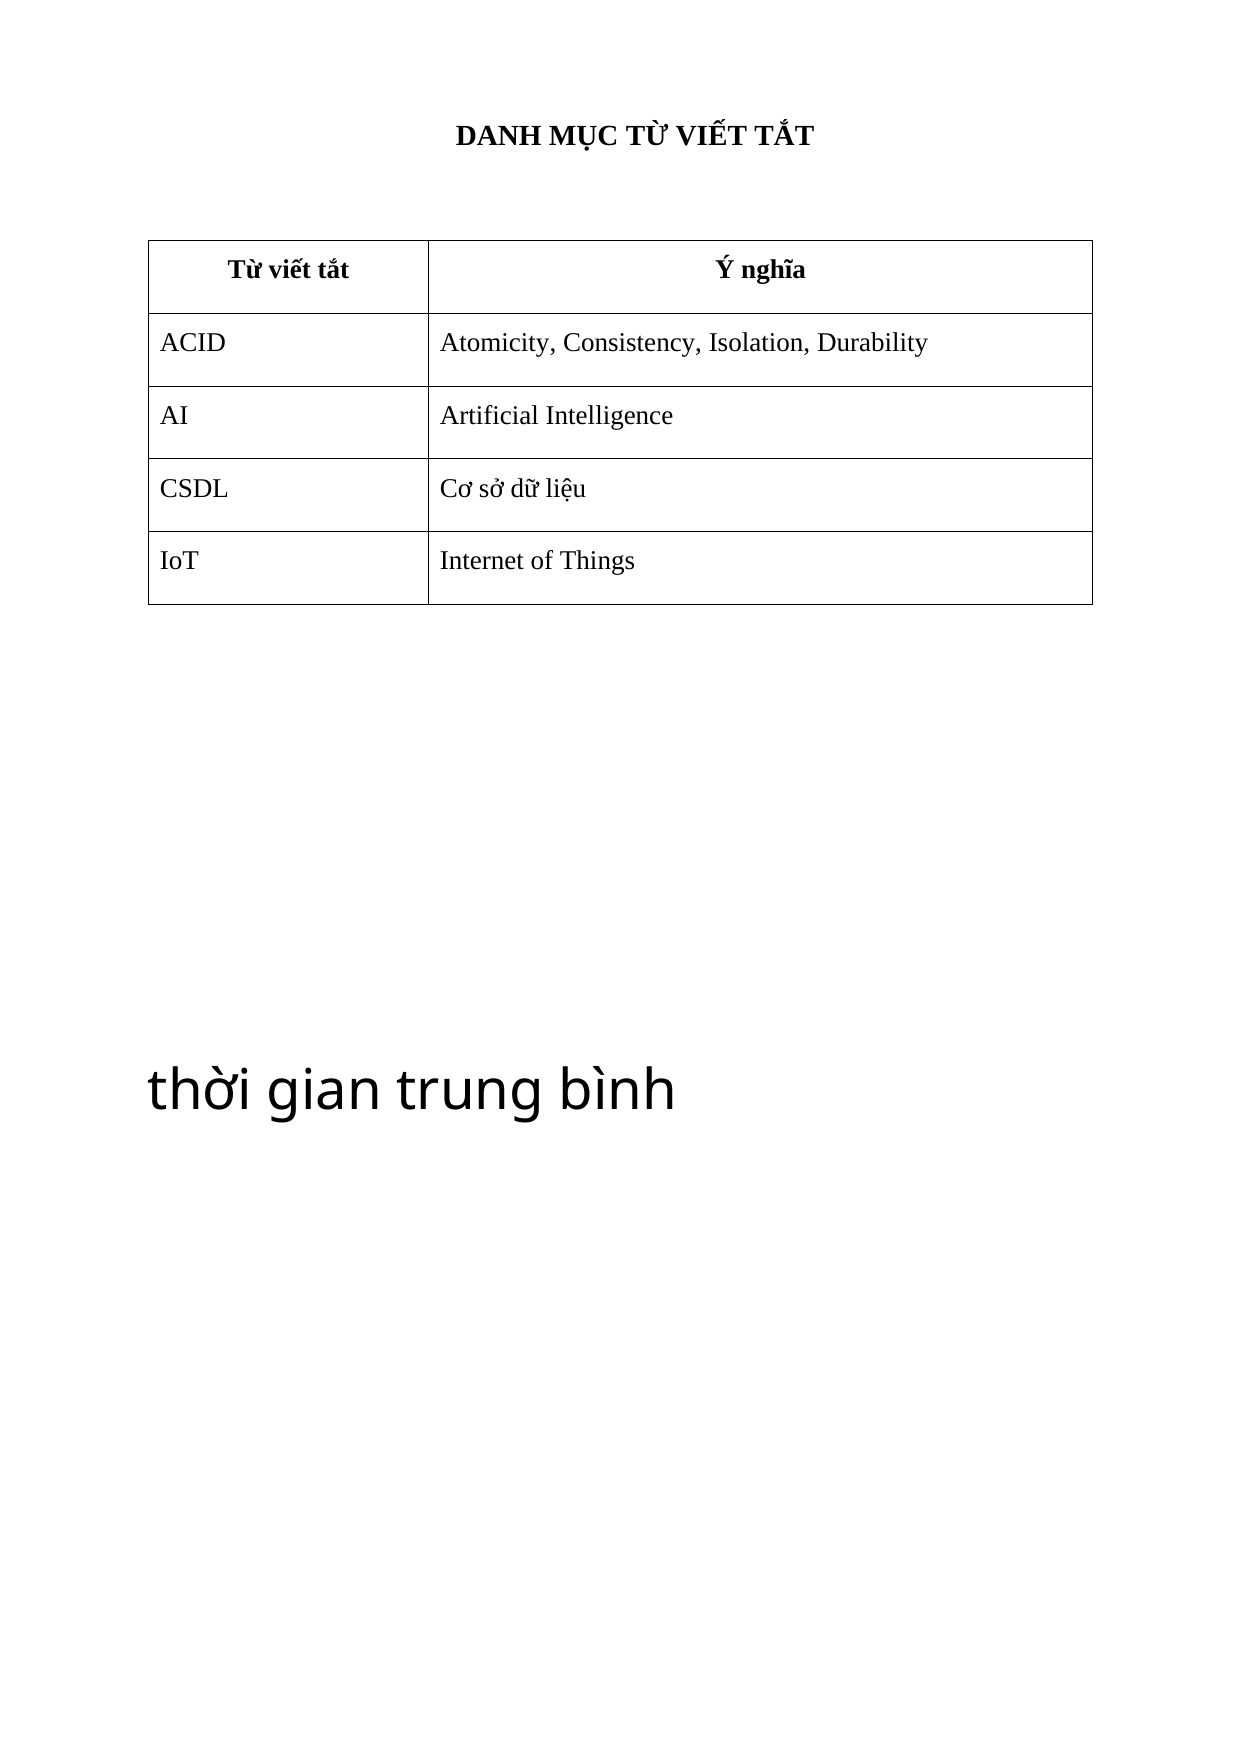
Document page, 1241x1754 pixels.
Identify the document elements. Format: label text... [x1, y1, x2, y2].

table_cell Artificial Intelligence [429, 387, 1092, 458]
table_cell ACID [149, 314, 428, 386]
text DANH MỤC TỪ VIẾT TẮT [148, 118, 1122, 152]
table_cell AI [149, 387, 428, 458]
table_cell IoT [149, 532, 428, 604]
table_cell Internet of Things [429, 532, 1092, 604]
table_cell CSDL [149, 459, 428, 531]
table_cell Cơ sở dữ liệu [429, 459, 1092, 531]
table_cell Atomicity, Consistency, Isolation, Durability [429, 314, 1092, 386]
text thời gian trung bình [148, 1050, 1122, 1126]
table_header Từ viết tắt [149, 241, 428, 313]
table_header Ý nghĩa [429, 241, 1092, 313]
